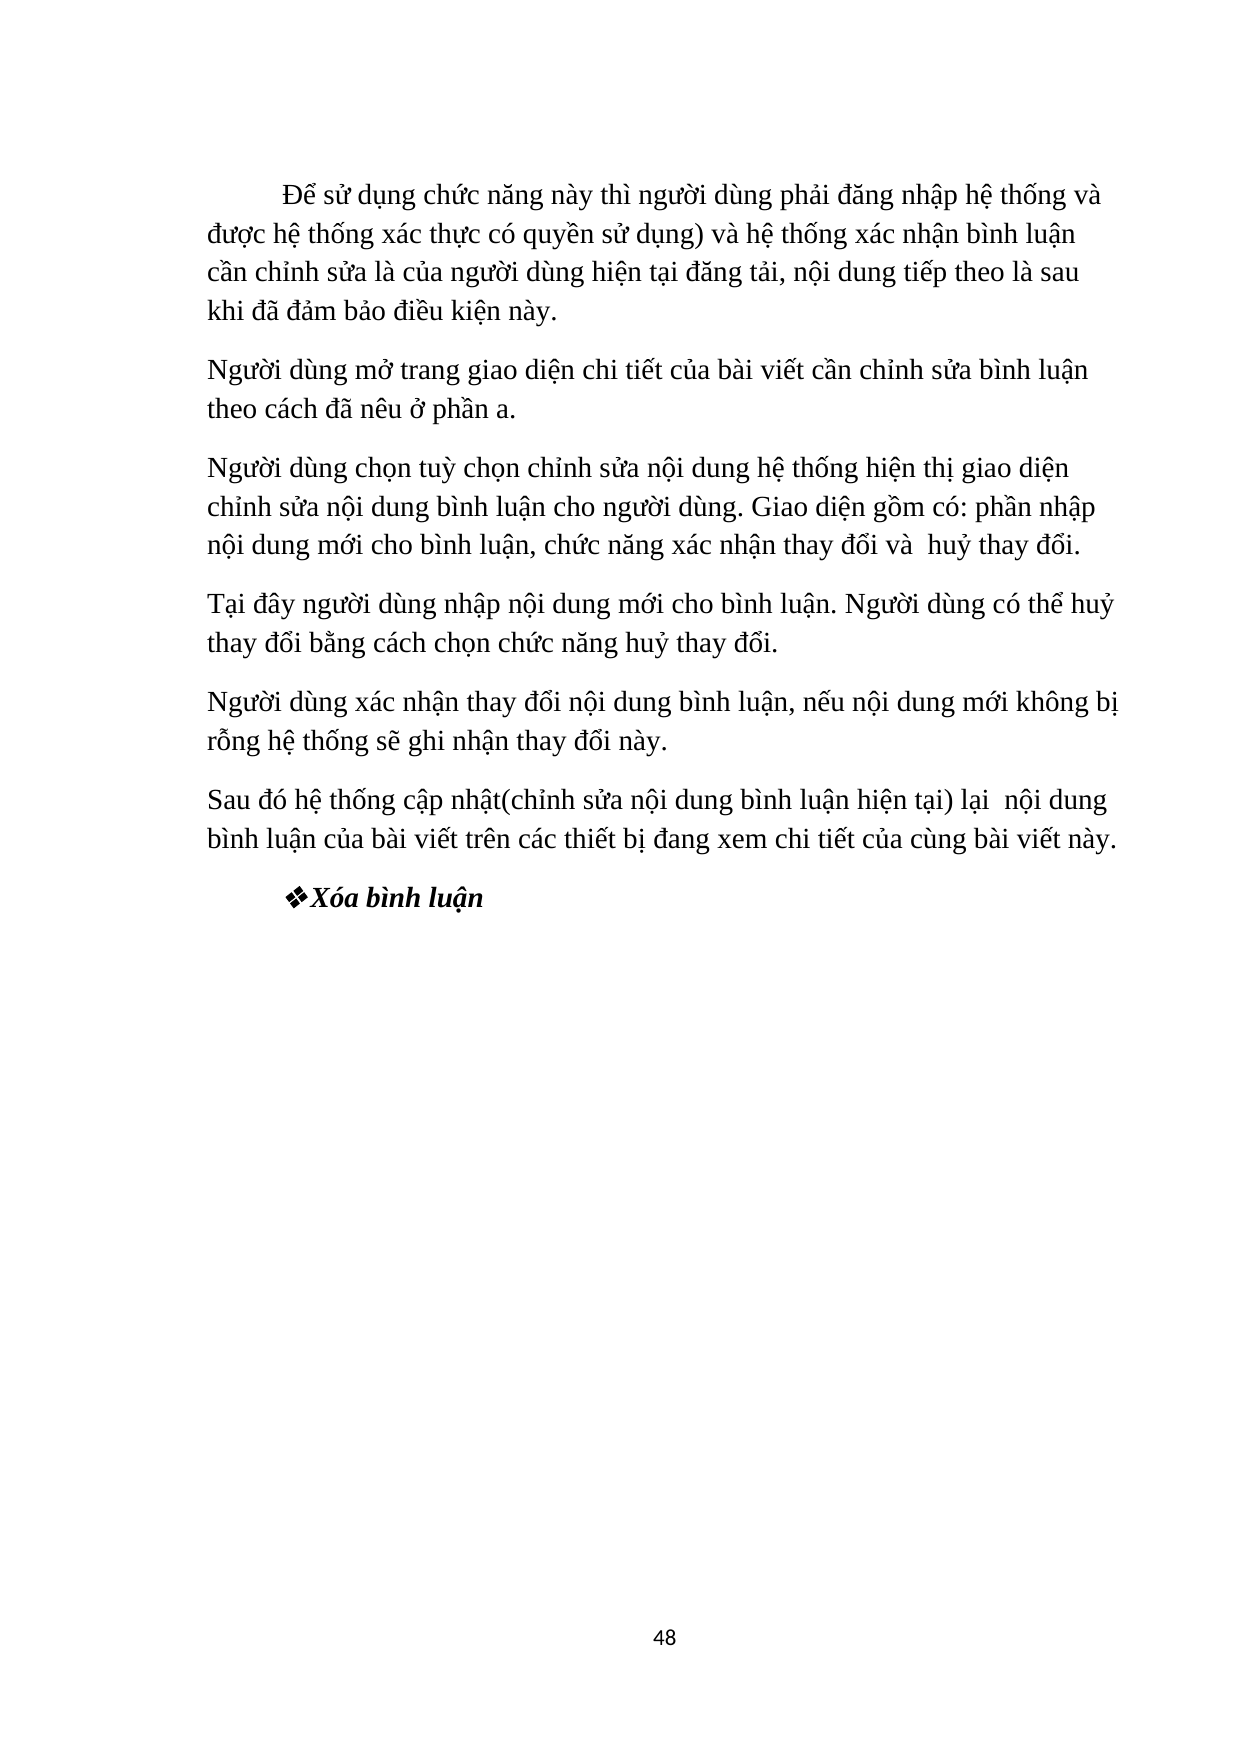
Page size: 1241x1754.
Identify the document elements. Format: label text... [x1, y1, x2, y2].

text Tại đây người dùng nhập nội dung mới cho bình luận. Người dùng có thể huỷ thay đổi bằng cách chọn chức năng huỷ thay đổi. [207, 587, 1122, 659]
text Sau đó hệ thống cập nhật(chỉnh sửa nội dung bình luận hiện tại) lại nội dung bình luận của bài viết trên các thiết bị đang xem chi tiết của cùng bài viết này. [207, 782, 1122, 854]
text Để sử dụng chức năng này thì người dùng phải đăng nhập hệ thống và được hệ thống xác thực có quyền sử dụng) và hệ thống xác nhận bình luận cần chỉnh sửa là của người dùng hiện tại đăng tải, nội dung tiếp theo là sau khi đã đảm bảo điều kiện này. [207, 177, 1122, 326]
list Xóa bình luận [281, 880, 1122, 914]
text Người dùng chọn tuỳ chọn chỉnh sửa nội dung hệ thống hiện thị giao diện chỉnh sửa nội dung bình luận cho người dùng. Giao diện gồm có: phần nhập nội dung mới cho bình luận, chức năng xác nhận thay đổi và huỷ thay đổi. [207, 450, 1122, 561]
text Người dùng xác nhận thay đổi nội dung bình luận, nếu nội dung mới không bị rỗng hệ thống sẽ ghi nhận thay đổi này. [207, 684, 1122, 757]
text Người dùng mở trang giao diện chi tiết của bài viết cần chỉnh sửa bình luận theo cách đã nêu ở phần a. [207, 352, 1122, 424]
